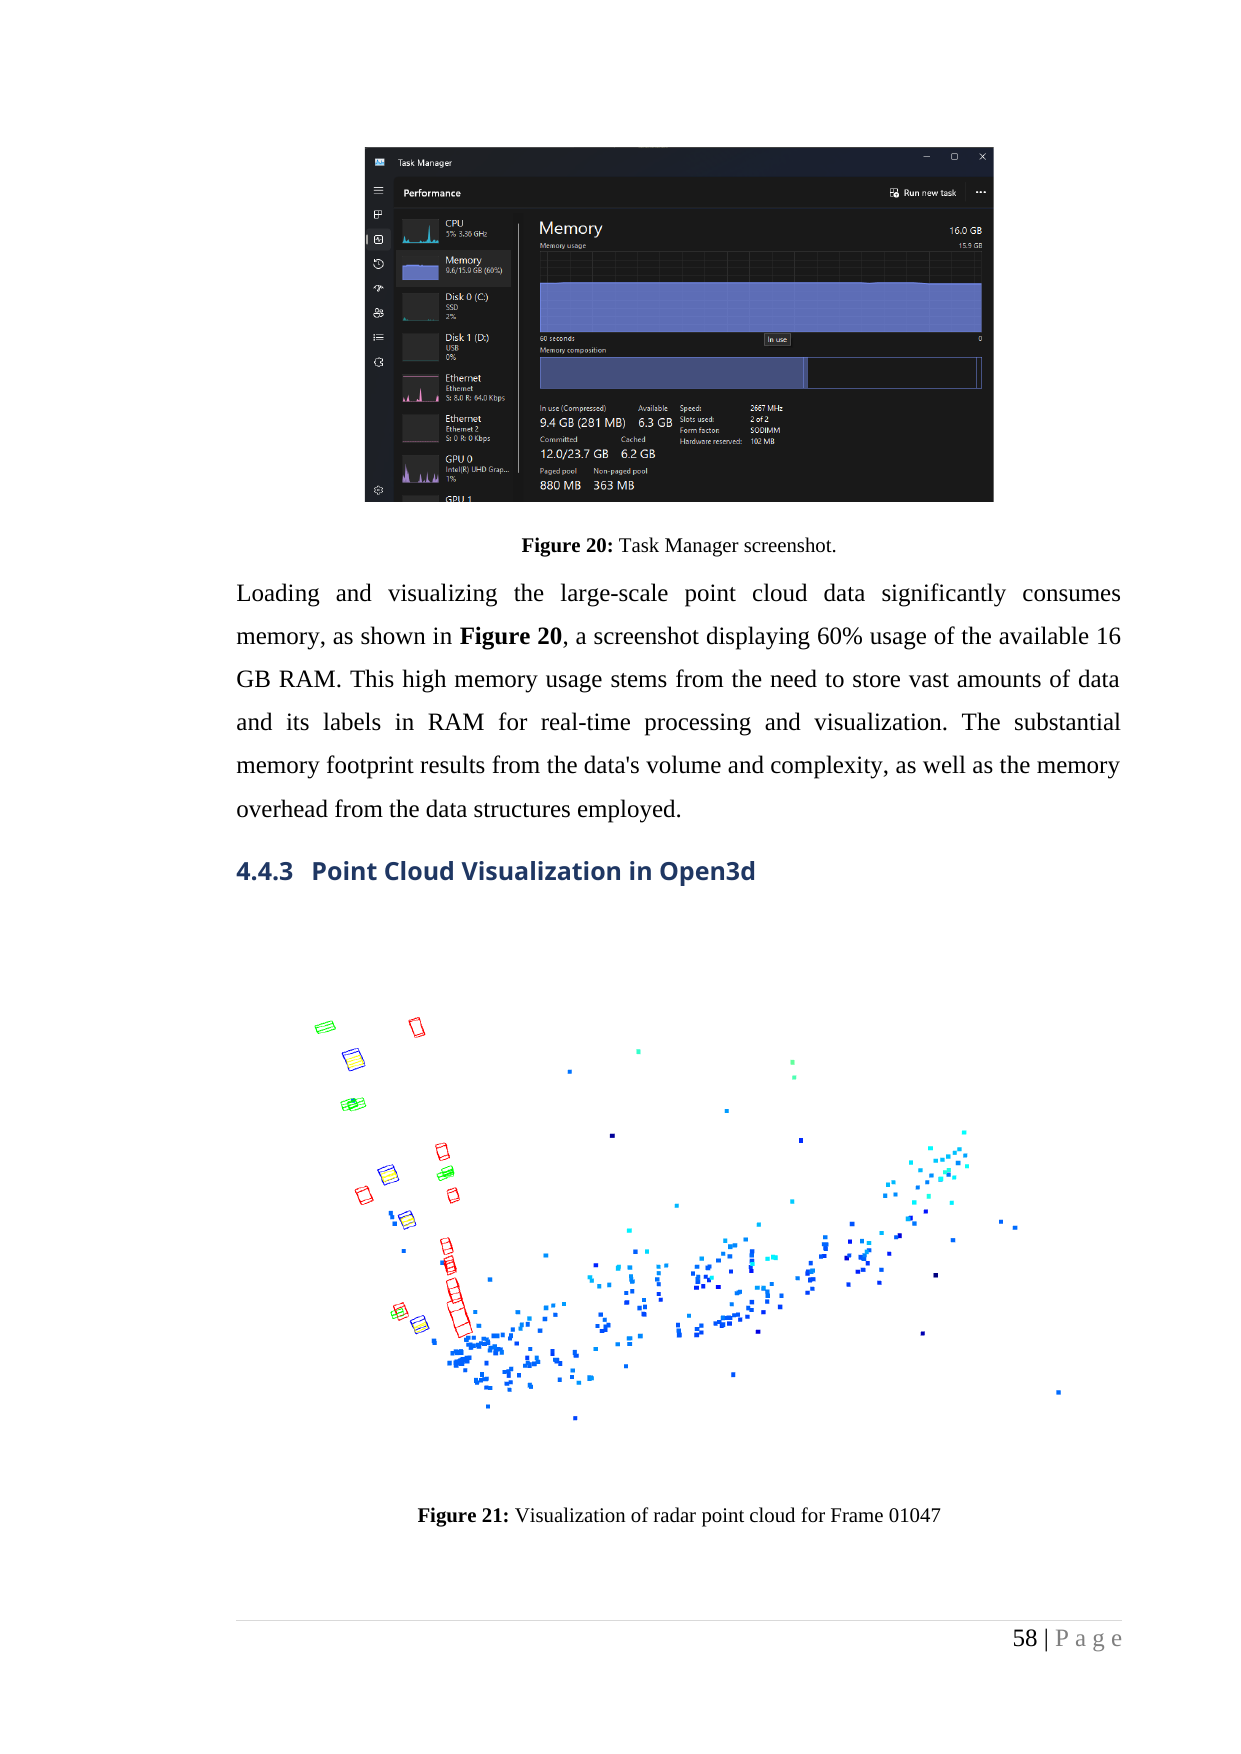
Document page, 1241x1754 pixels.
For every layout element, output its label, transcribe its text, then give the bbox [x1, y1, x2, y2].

text Figure 21: Visualization of radar point cloud for Frame 01047 [236, 1503, 1122, 1527]
picture [364, 147, 994, 502]
subtitle Point Cloud Visualization in Open3d [236, 853, 1122, 887]
text Figure 20: Task Manager screenshot. [236, 533, 1122, 557]
picture [236, 904, 1123, 1472]
text Loading and visualizing the large-scale point cloud data significantly consumes memory, as shown in Figure 20, a screenshot displaying 60% usage of the available 16 GB RAM. This high memory usage stems from the need to store vast amounts of data and its labels in RAM for real-time processing and visualization. The substantial memory footprint results from the data's volume and complexity, as well as the memory overhead from the data structures employed. [236, 578, 1122, 822]
